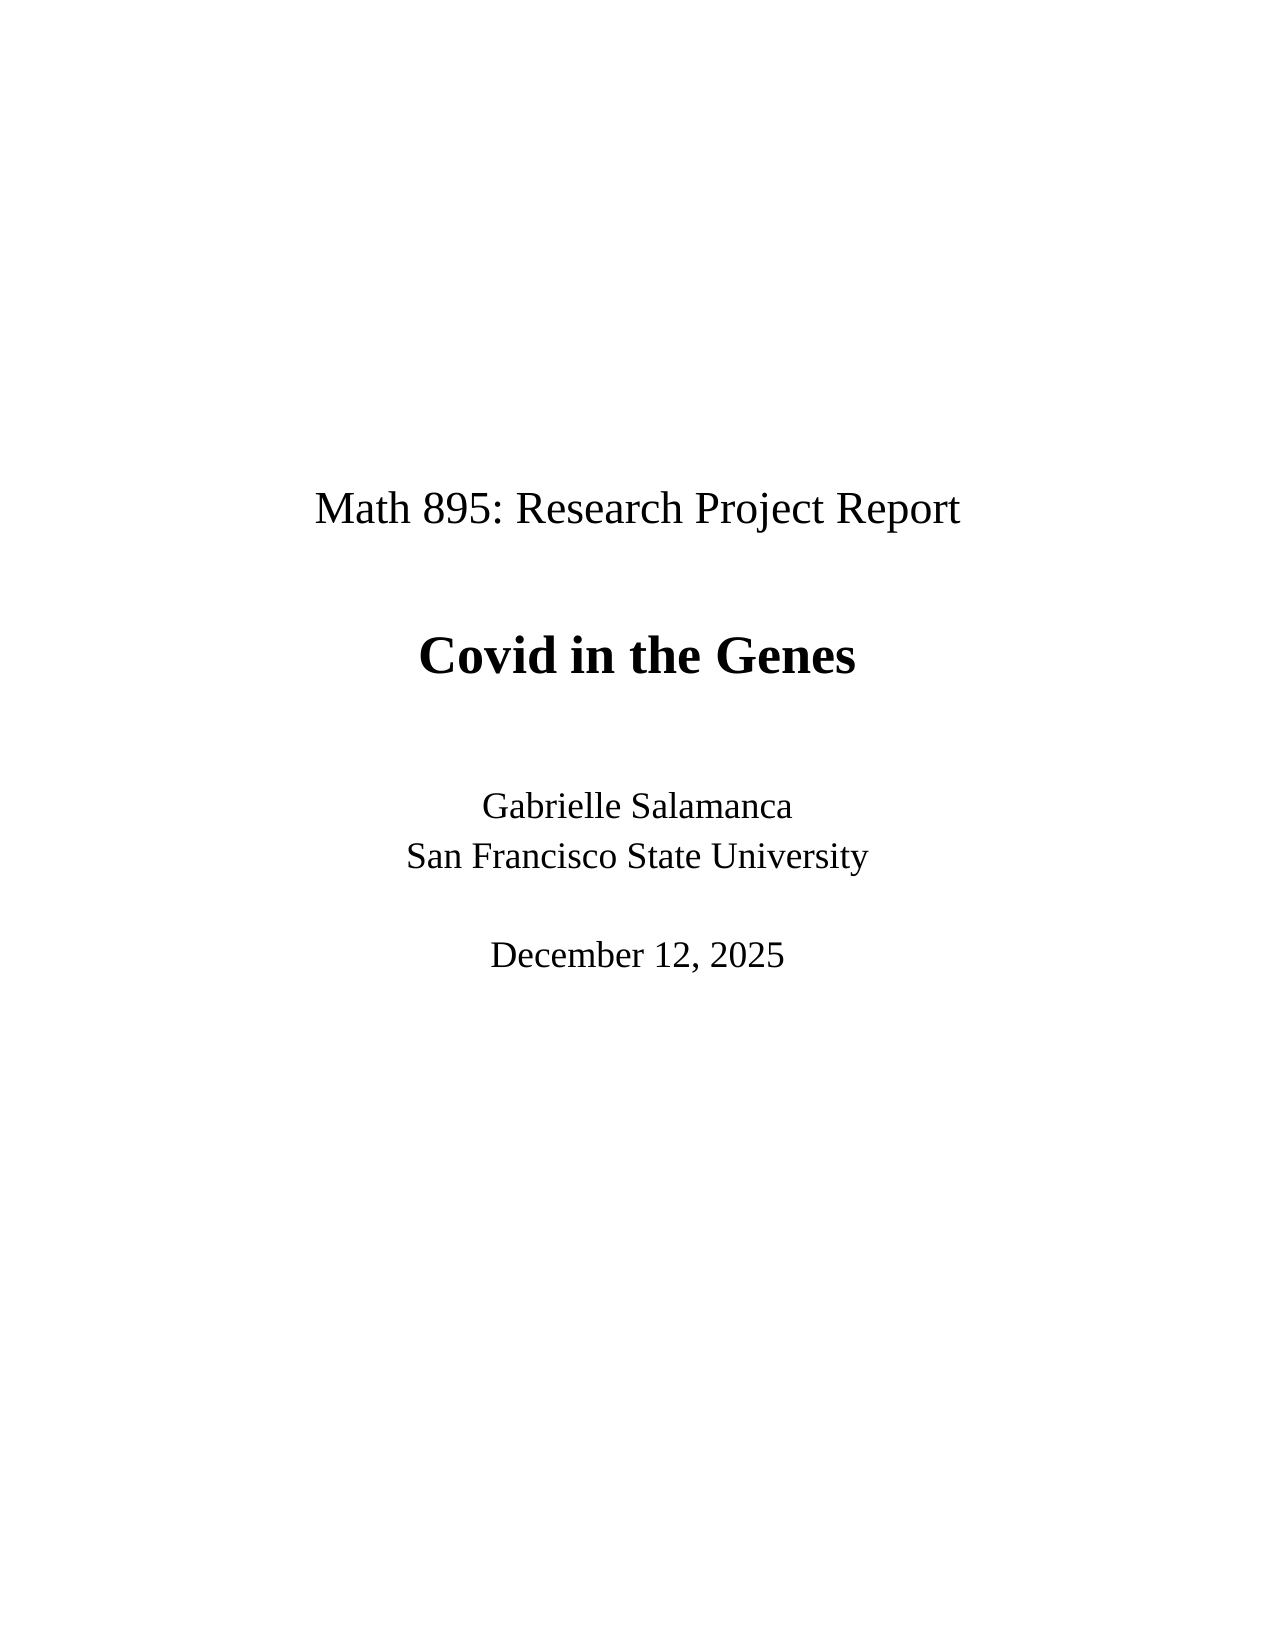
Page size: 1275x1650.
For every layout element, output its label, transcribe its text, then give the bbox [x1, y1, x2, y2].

text Gabrielle Salamanca [150, 784, 1125, 827]
text Math 895: Research Project Report [150, 480, 1125, 533]
text San Francisco State University [150, 833, 1125, 877]
title Covid in the Genes [150, 623, 1125, 686]
text December 12, 2025 [150, 933, 1125, 976]
